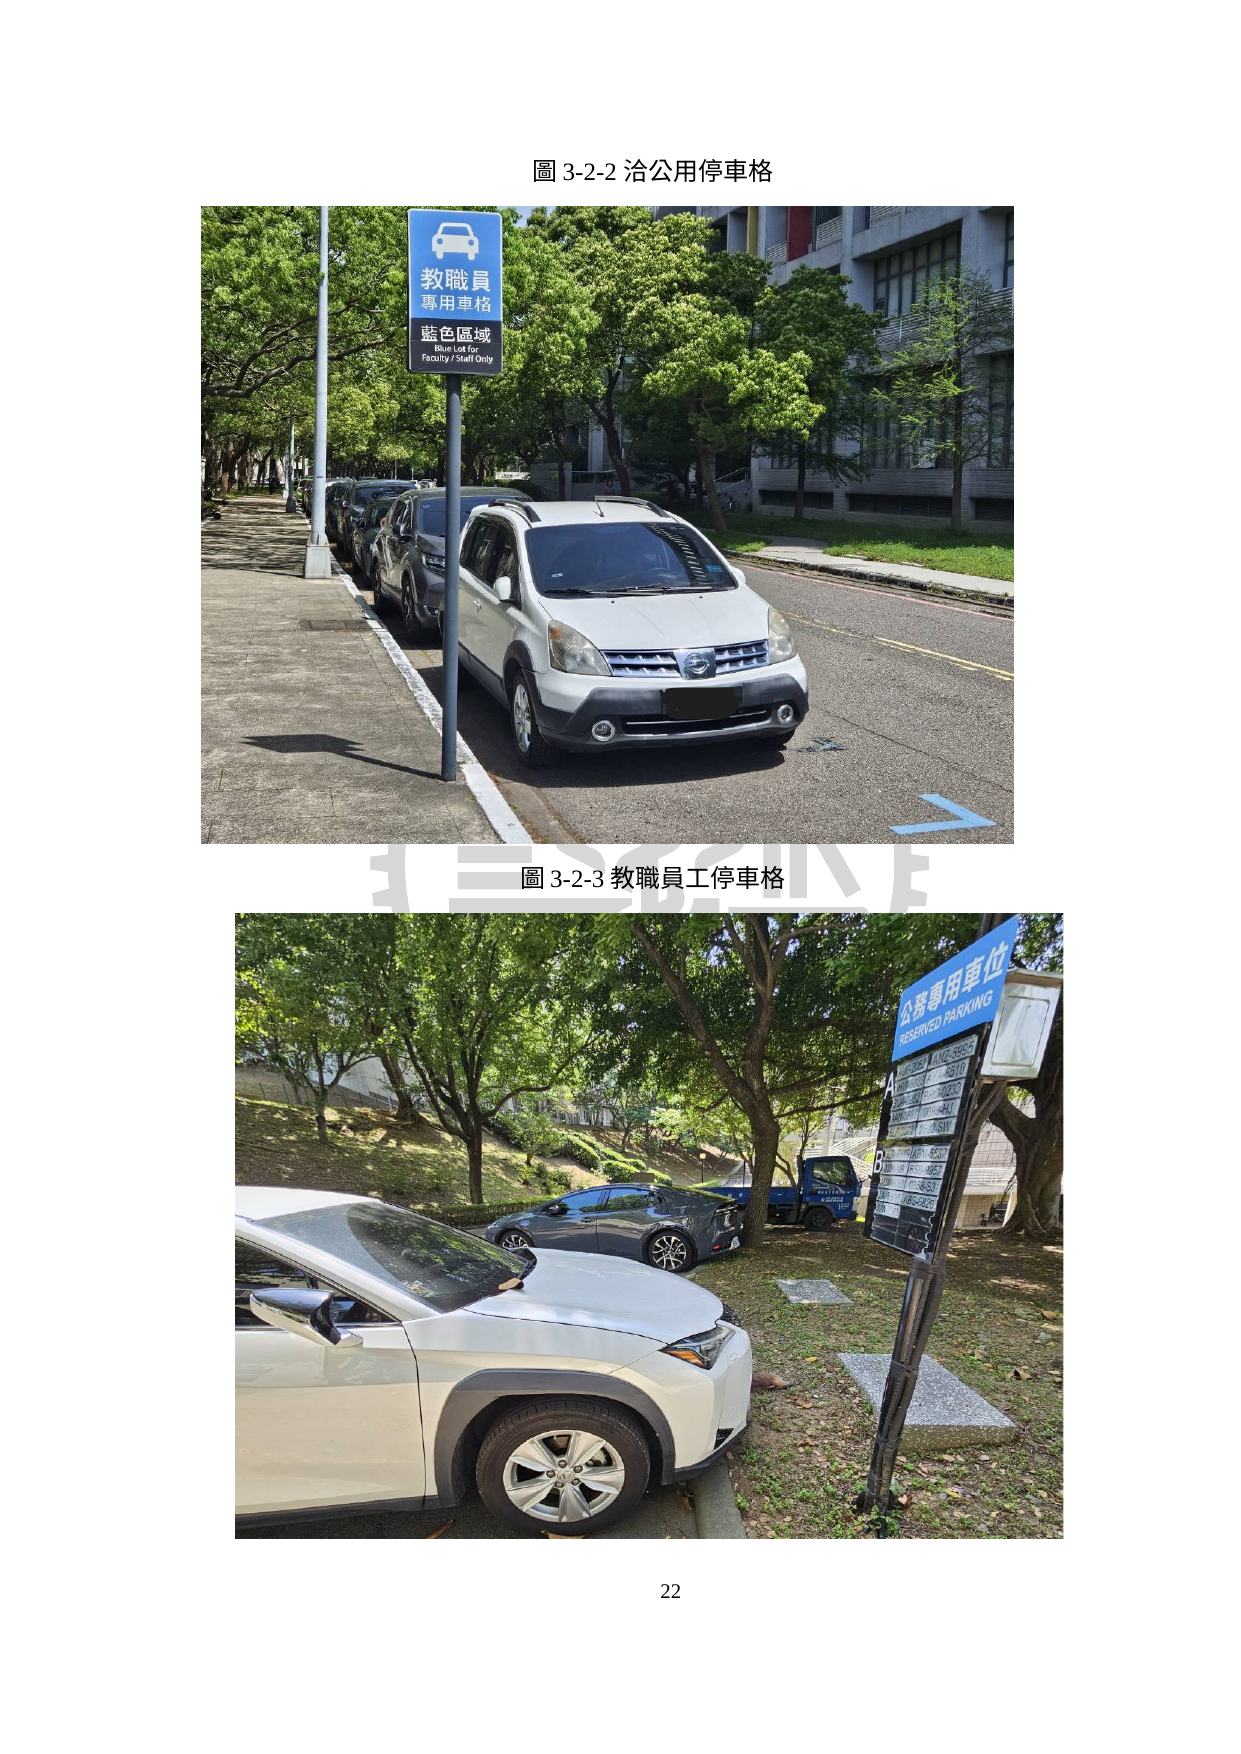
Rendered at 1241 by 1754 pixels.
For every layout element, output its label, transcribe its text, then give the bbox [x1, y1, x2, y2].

picture [235, 913, 1064, 1539]
text 圖3-2-3 教職員工停車格 [187, 858, 1097, 896]
picture [201, 206, 1014, 844]
text 圖3-2-2 洽公用停車格 [187, 151, 1097, 188]
